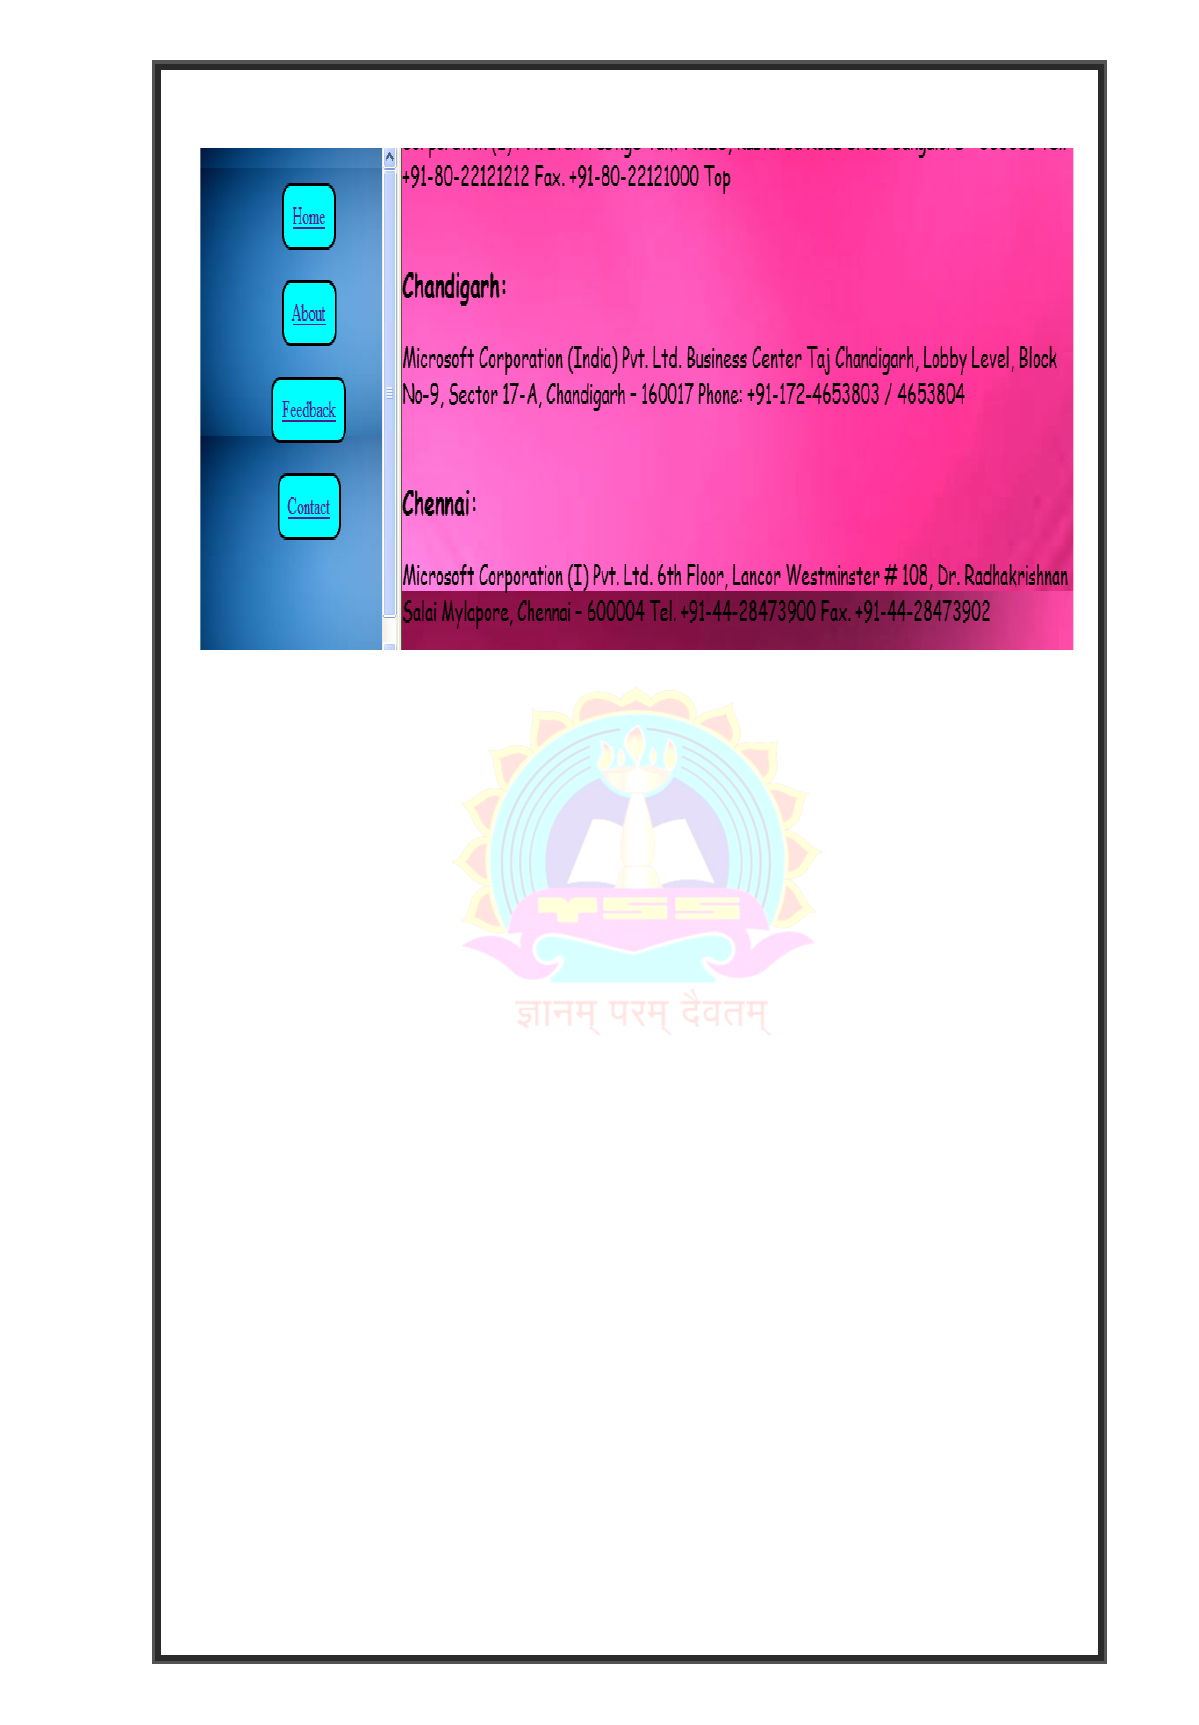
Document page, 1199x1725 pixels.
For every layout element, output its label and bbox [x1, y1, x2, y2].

picture [200, 148, 1074, 650]
